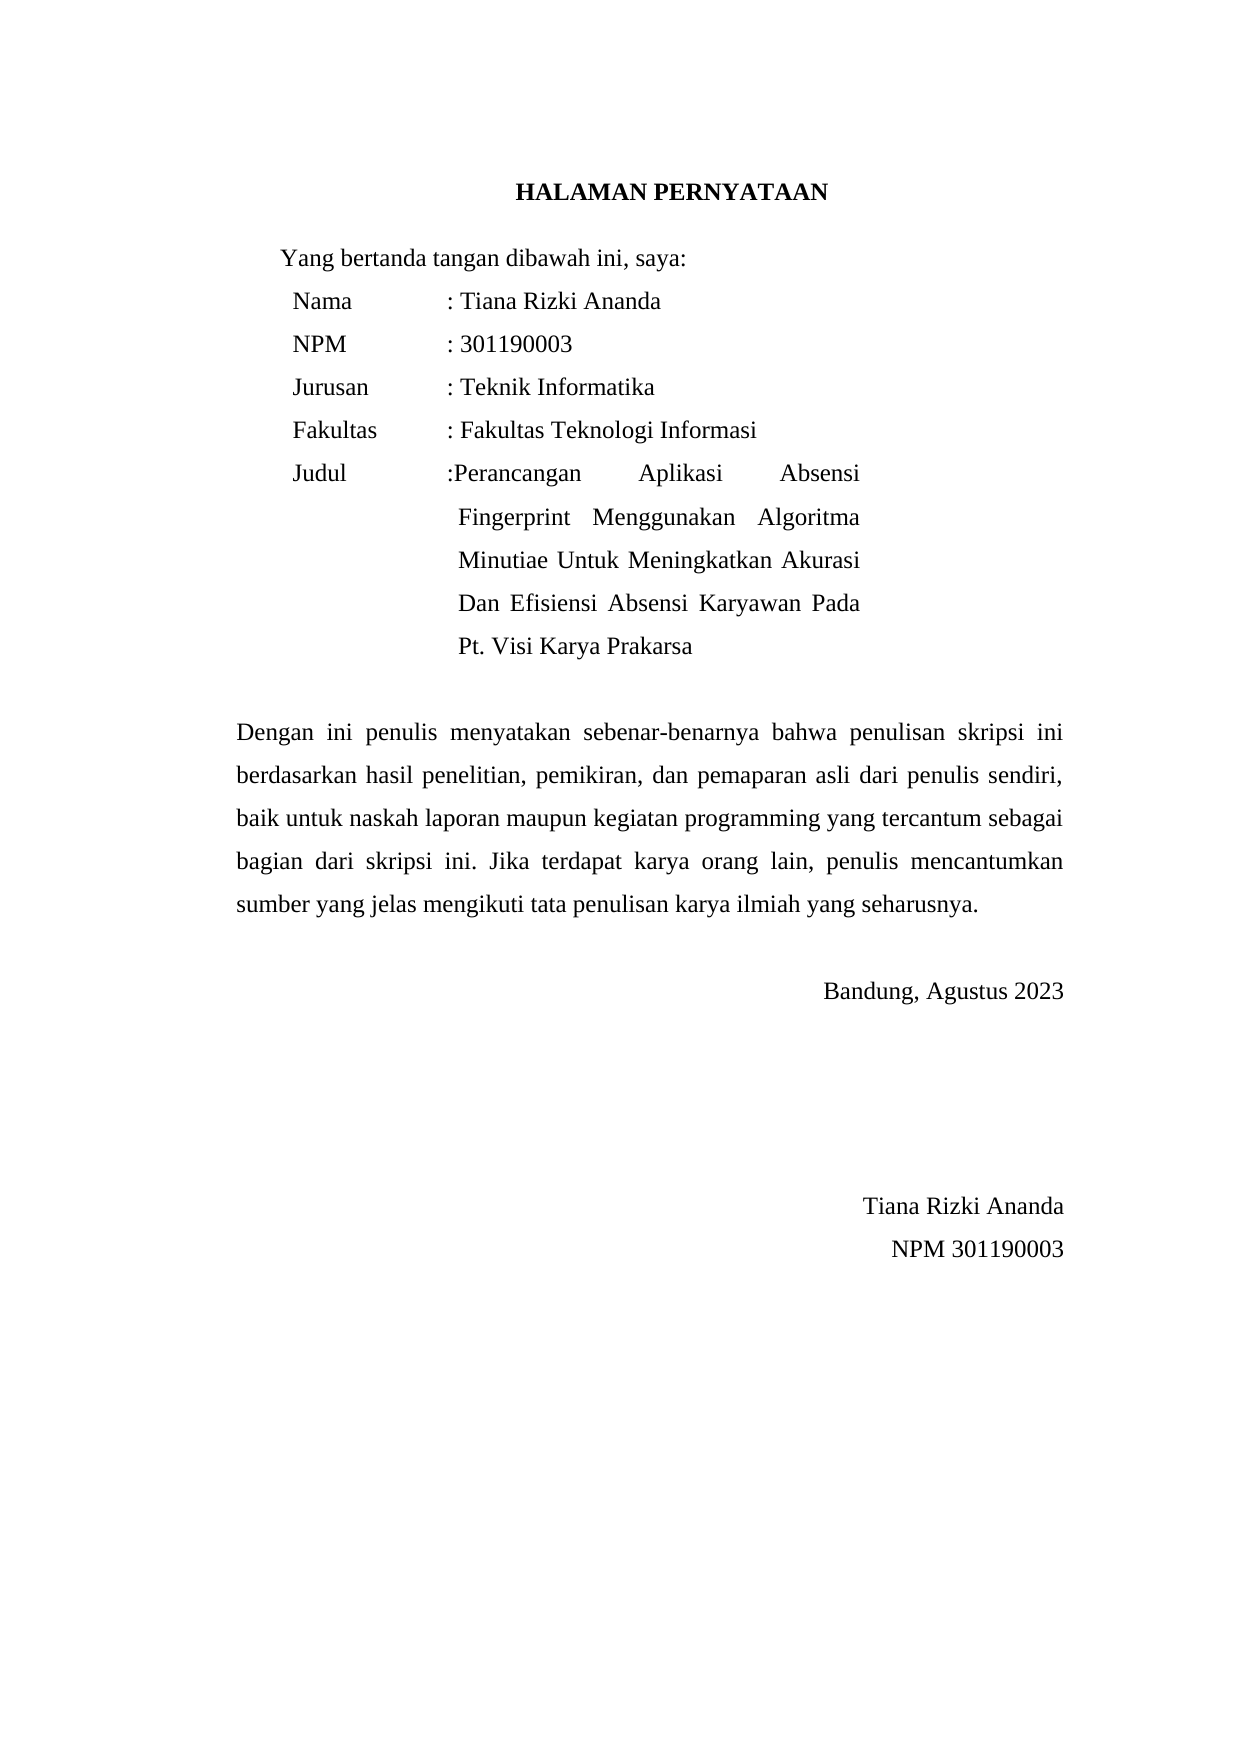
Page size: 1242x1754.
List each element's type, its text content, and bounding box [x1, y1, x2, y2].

text HALAMAN PERNYATAAN [280, 177, 1064, 206]
table_cell : Teknik Informatika [435, 373, 872, 415]
table_cell Fakultas [281, 415, 435, 458]
table_cell Jurusan [281, 373, 435, 415]
table_cell : Fakultas Teknologi Informasi [435, 415, 872, 458]
text Bandung, Agustus 2023 [236, 976, 1064, 1004]
table_cell :Perancangan Aplikasi Absensi Fingerprint Menggunakan Algoritma Minutiae Untuk Meningkatkan Akurasi Dan Efisiensi Absensi Karyawan Pada Pt. Visi Karya Prakarsa [435, 459, 872, 674]
table_header Nama [281, 286, 435, 329]
table_header : Tiana Rizki Ananda [435, 286, 872, 329]
table_cell NPM [281, 329, 435, 372]
table_cell : 301190003 [435, 329, 872, 372]
text Tiana Rizki Ananda [236, 1191, 1064, 1220]
table_cell Judul [281, 459, 435, 674]
text Dengan ini penulis menyatakan sebenar-benarnya bahwa penulisan skripsi ini berdasarkan hasil penelitian, pemikiran, dan pemaparan asli dari penulis sendiri, baik untuk naskah laporan maupun kegiatan programming yang tercantum sebagai bagian dari skripsi ini. Jika terdapat karya orang lain, penulis mencantumkan sumber yang jelas mengikuti tata penulisan karya ilmiah yang seharusnya. [236, 717, 1064, 918]
text NPM 301190003 [236, 1234, 1064, 1263]
text Yang bertanda tangan dibawah ini, saya: [280, 243, 1064, 272]
